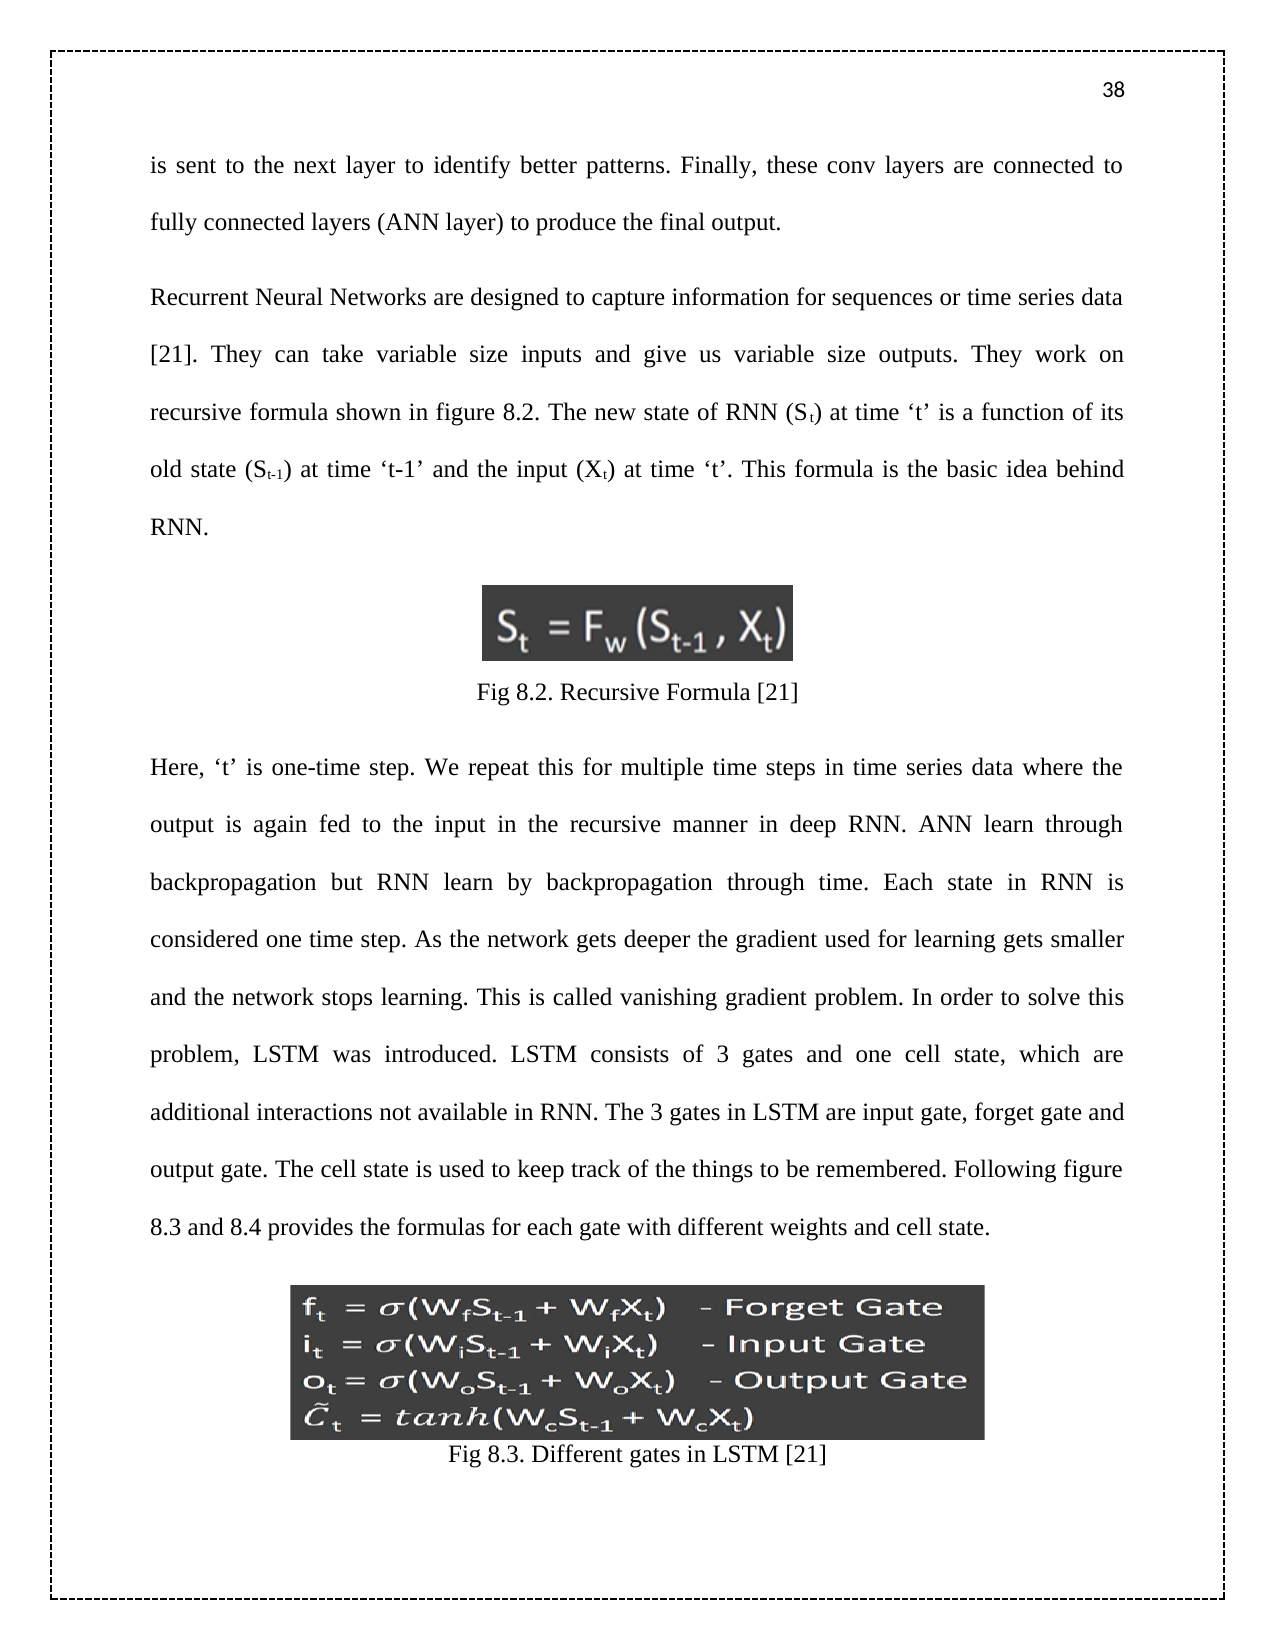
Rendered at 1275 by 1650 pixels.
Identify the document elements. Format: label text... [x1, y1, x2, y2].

text Recurrent Neural Networks are designed to capture information for sequences or time series data [21]. They can take variable size inputs and give us variable size outputs. They work on recursive formula shown in figure 8.2. The new state of RNN (St) at time ‘t’ is a function of its old state (St-1) at time ‘t-1’ and the input (Xt) at time ‘t’. This formula is the basic idea behind RNN. [150, 282, 1125, 540]
text Here, ‘t’ is one-time step. We repeat this for multiple time steps in time series data where the output is again fed to the input in the recursive manner in deep RNN. ANN learn through backpropagation but RNN learn by backpropagation through time. Each state in RNN is considered one time step. As the network gets deeper the gradient used for learning gets smaller and the network stops learning. This is called vanishing gradient problem. In order to solve this problem, LSTM was introduced. LSTM consists of 3 gates and one cell state, which are additional interactions not available in RNN. The 3 gates in LSTM are input gate, forget gate and output gate. The cell state is used to keep track of the things to be remembered. Following figure 8.3 and 8.4 provides the formulas for each gate with different weights and cell state. [150, 752, 1125, 1240]
picture [290, 1285, 985, 1440]
picture [482, 585, 793, 661]
text Fig 8.3. Different gates in LSTM [21] [150, 1439, 1125, 1468]
text Fig 8.2. Recursive Formula [21] [150, 677, 1125, 706]
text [150, 150, 1125, 236]
